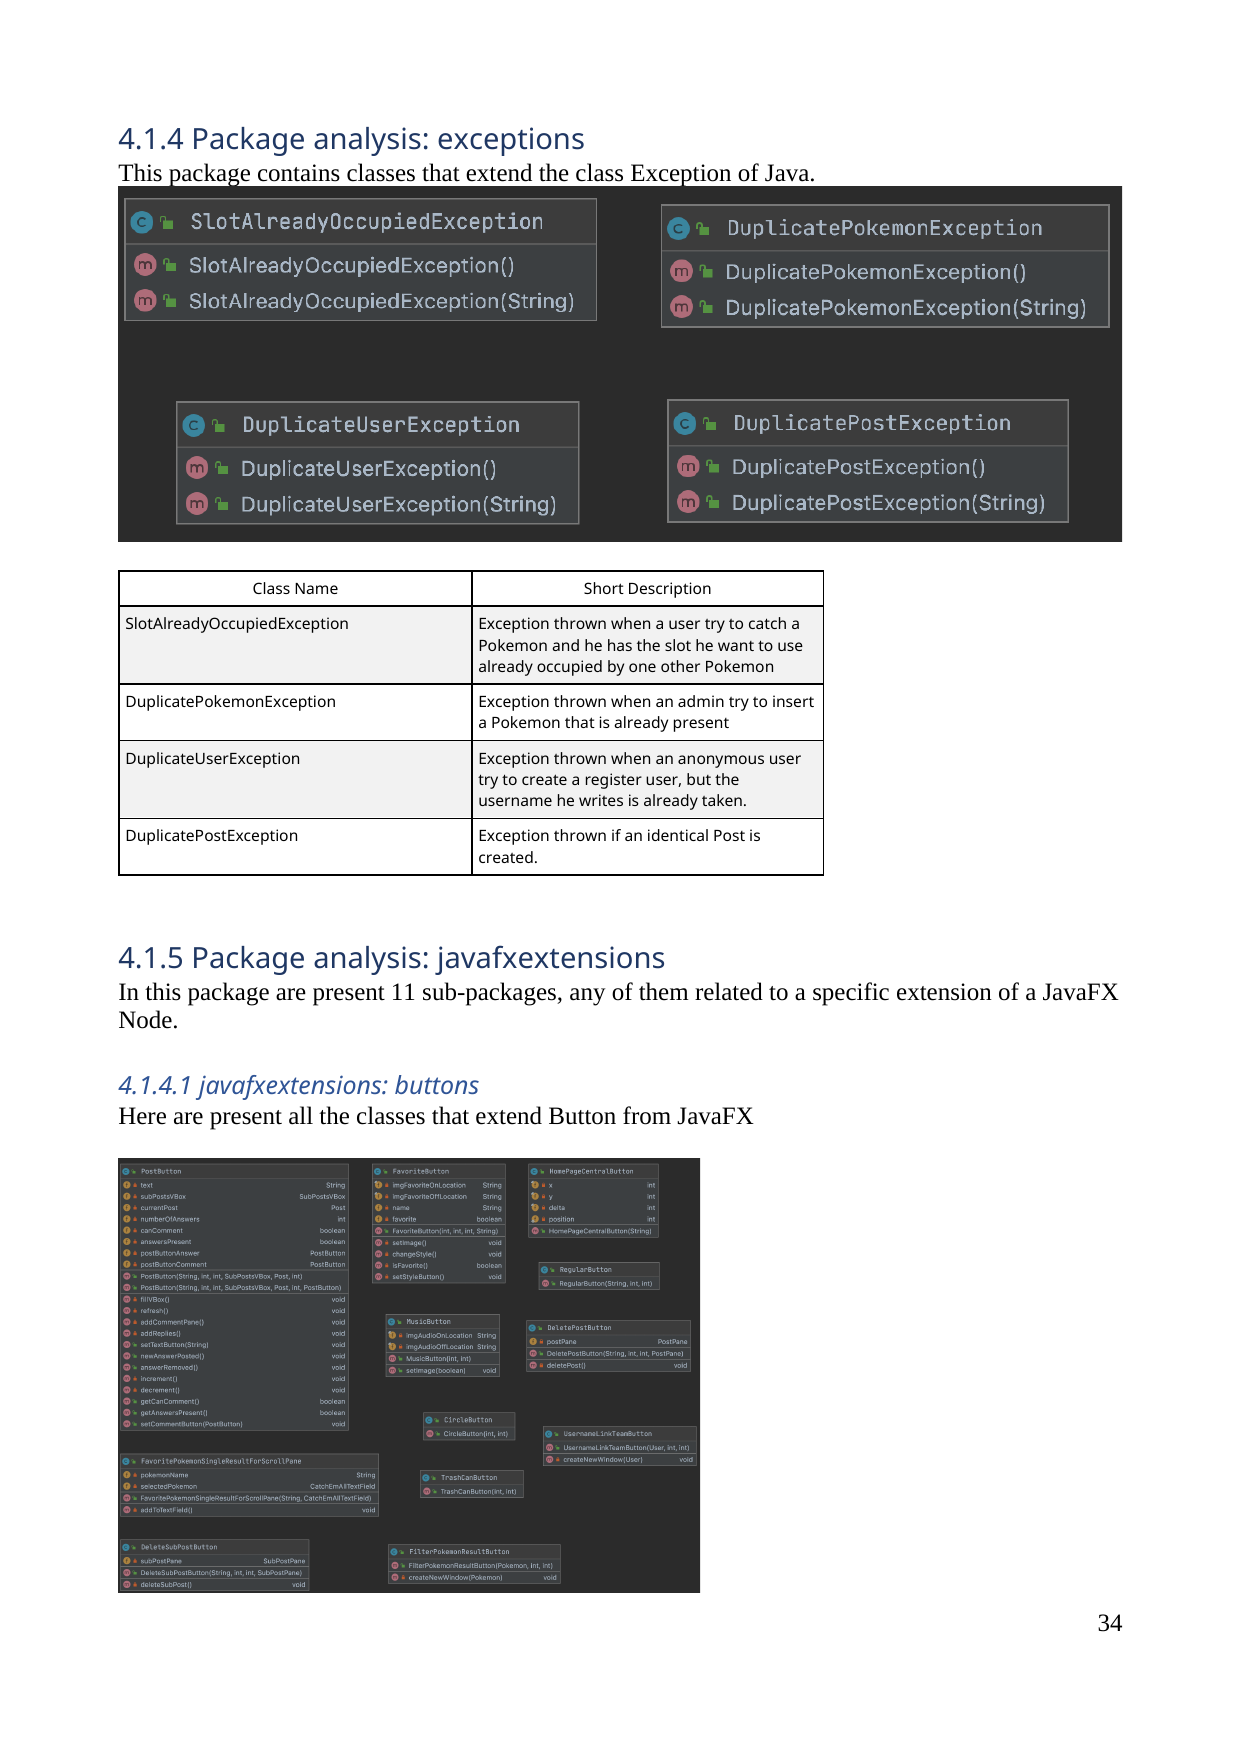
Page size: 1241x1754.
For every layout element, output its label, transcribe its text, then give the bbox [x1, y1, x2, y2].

table_cell DuplicatePokemonException [120, 685, 471, 739]
subtitle 4.1.5 Package analysis: javafxextensions [118, 937, 1122, 977]
table_cell DuplicatePostException [120, 819, 471, 874]
table_cell DuplicateUserException [120, 741, 471, 817]
table_cell SlotAlreadyOccupiedException [120, 607, 471, 683]
subtitle 4.1.4.1 javafxextensions: buttons [118, 1067, 1122, 1101]
picture [118, 1158, 701, 1593]
picture [118, 186, 1123, 542]
table_cell Exception thrown when an admin try to insert a Pokemon that is already present [473, 685, 823, 739]
table_header Short Description [473, 572, 823, 605]
table_cell Exception thrown when an anonymous user try to create a register user, but the username he writes is already taken. [473, 741, 823, 817]
table_header Class Name [120, 572, 471, 605]
table_cell Exception thrown if an identical Post is created. [473, 819, 823, 874]
text Here are present all the classes that extend Button from JavaFX [118, 1101, 1122, 1130]
table_cell Exception thrown when a user try to catch a Pokemon and he has the slot he want to use already occupied by one other Pokemon [473, 607, 823, 683]
text In this package are present 11 sub-packages, any of them related to a specific extension of a JavaFX Node. [118, 977, 1122, 1034]
text This package contains classes that extend the class Exception of Java. [118, 158, 1122, 186]
subtitle 4.1.4 Package analysis: exceptions [118, 118, 1122, 158]
